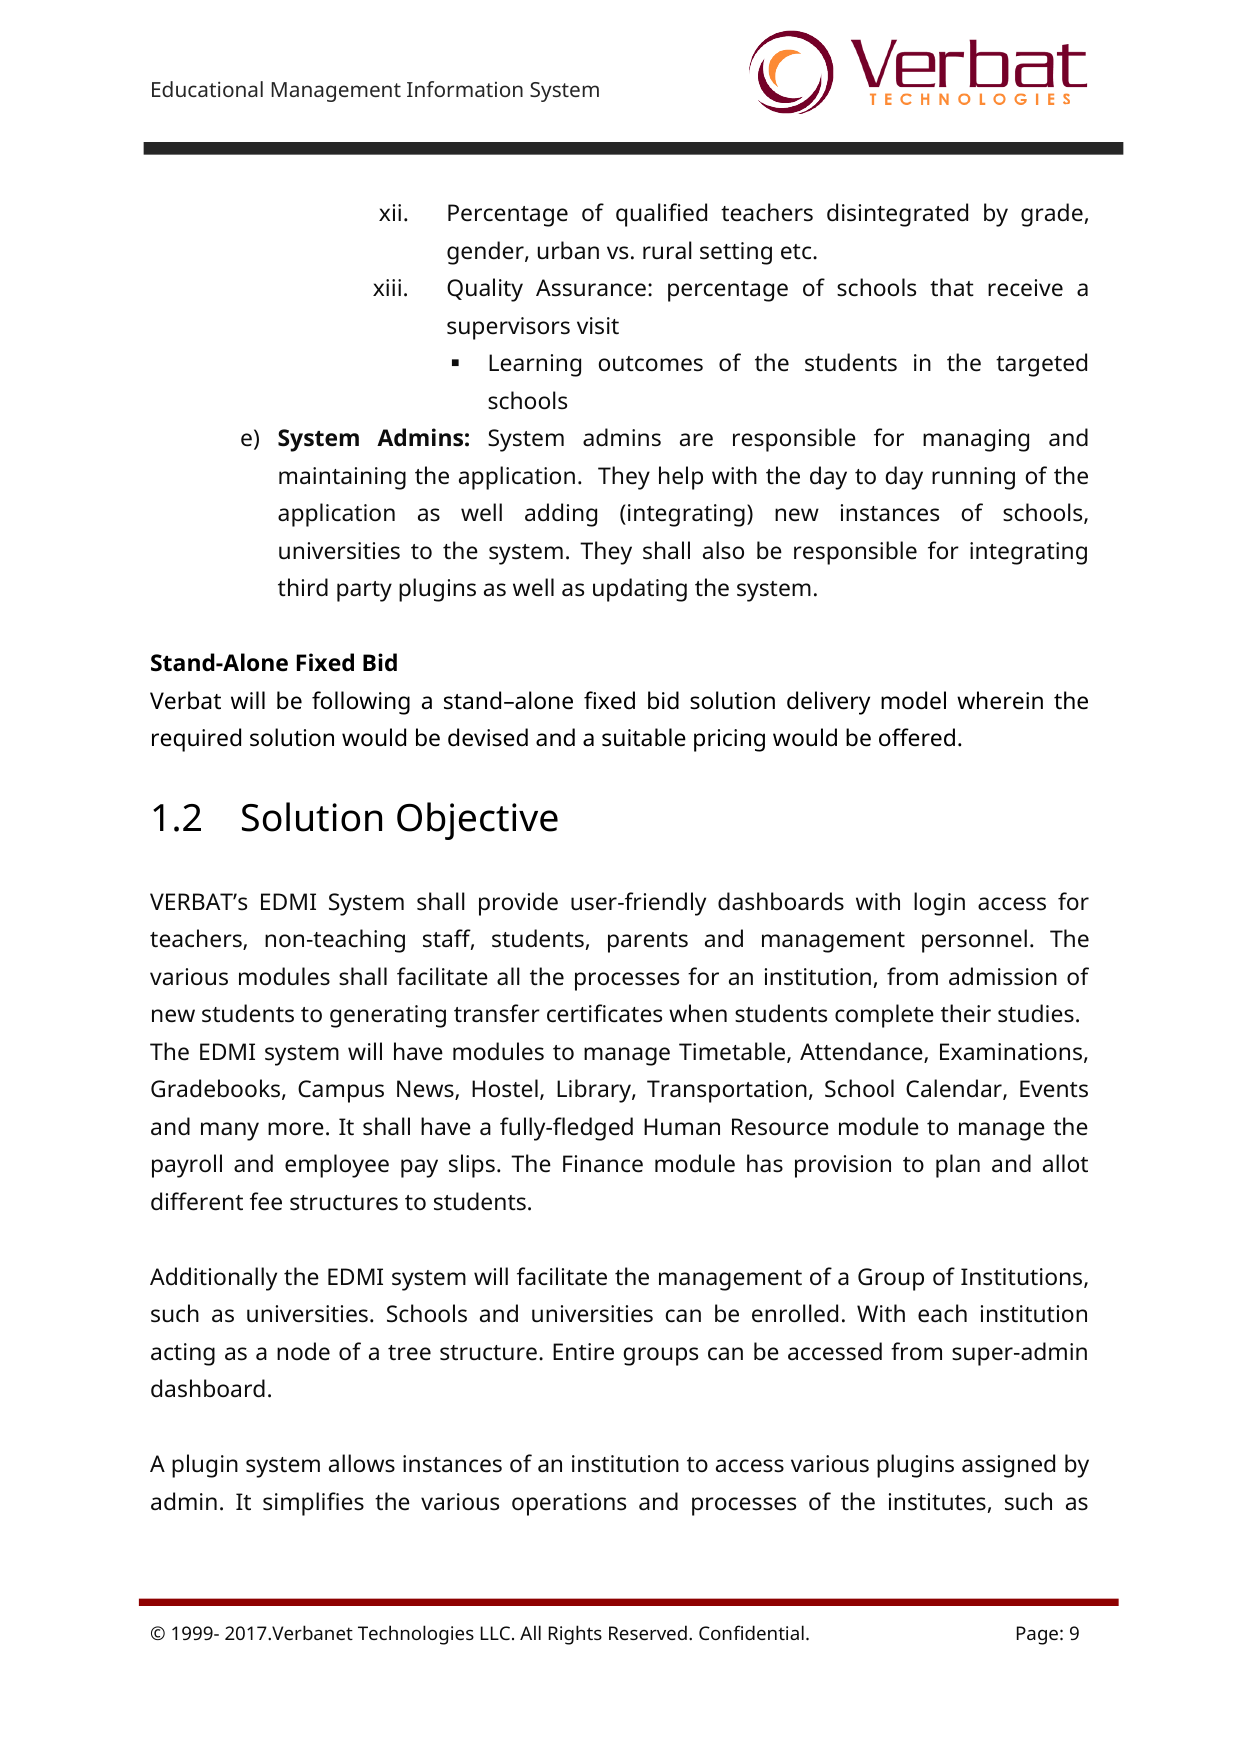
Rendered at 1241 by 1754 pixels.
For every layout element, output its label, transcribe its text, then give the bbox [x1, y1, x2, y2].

text VERBAT’s EDMI System shall provide user-friendly dashboards with login access for teachers, non-teaching staff, students, parents and management personnel. The various modules shall facilitate all the processes for an institution, from admission of new students to generating transfer certificates when students complete their studies. [150, 880, 1090, 1030]
list Quality Assurance: percentage of schools that receive a supervisors visit [409, 267, 1090, 342]
picture [745, 26, 1089, 114]
text Stand-Alone Fixed Bid [150, 642, 1090, 679]
list System Admins: System admins are responsible for managing and maintaining the application. They help with the day to day running of the application as well adding (integrating) new instances of schools, universities to the system. They shall also be responsible for integrating third party plugins as well as updating the system. [240, 417, 1090, 604]
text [150, 1443, 1090, 1518]
text Additionally the EDMI system will facilitate the management of a Group of Institutions, such as universities. Schools and universities can be enrolled. With each institution acting as a node of a tree structure. Entire groups can be accessed from super-admin dashboard. [150, 1255, 1090, 1405]
text Verbat will be following a stand–alone fixed bid solution delivery model wherein the required solution would be devised and a suitable pricing would be offered. [150, 679, 1090, 754]
list Learning outcomes of the students in the targeted schools [450, 342, 1090, 417]
subtitle Solution Objective [150, 792, 1090, 843]
text The EDMI system will have modules to manage Timetable, Attendance, Examinations, Gradebooks, Campus News, Hostel, Library, Transportation, School Calendar, Events and many more. It shall have a fully-fledged Human Resource module to manage the payroll and employee pay slips. The Finance module has provision to plan and allot different fee structures to students. [150, 1030, 1090, 1218]
list Percentage of qualified teachers disintegrated by grade, gender, urban vs. rural setting etc. [409, 192, 1090, 267]
